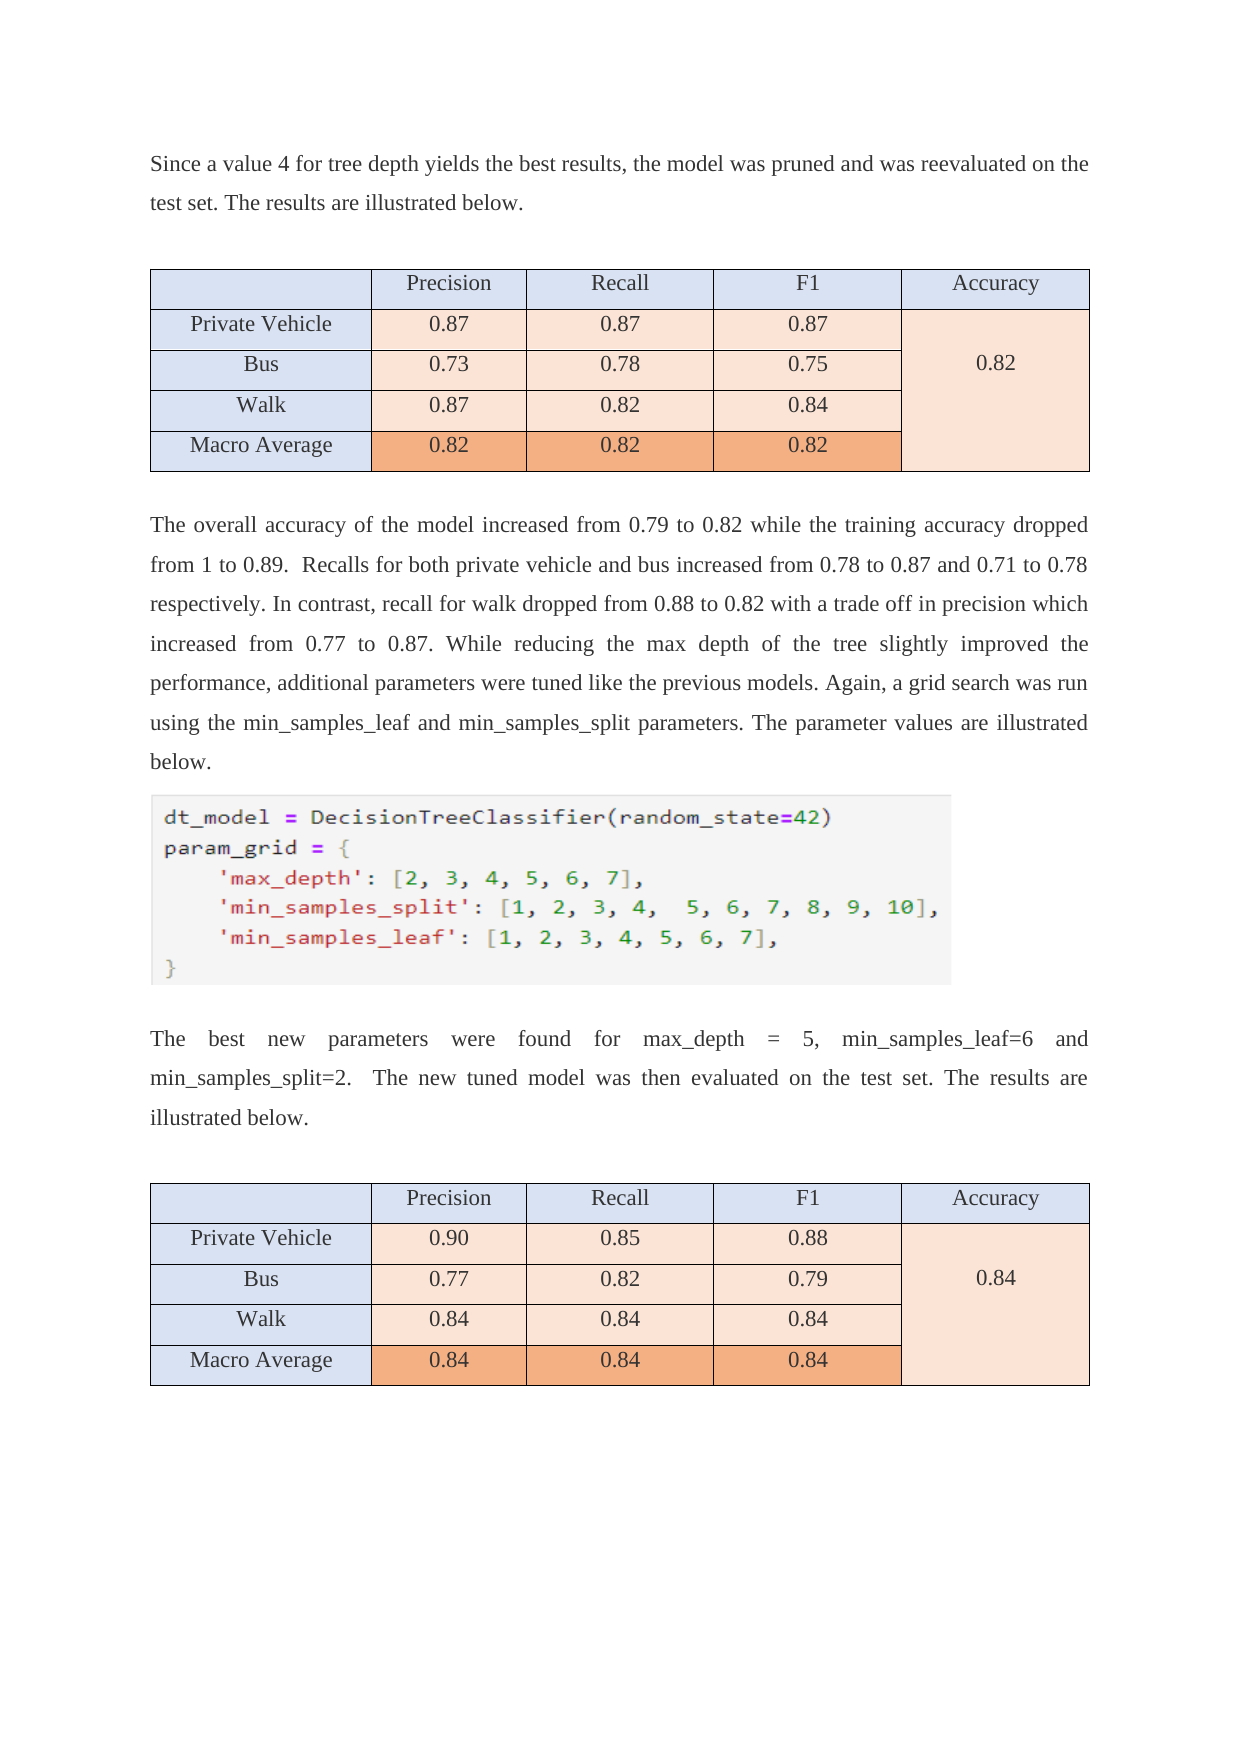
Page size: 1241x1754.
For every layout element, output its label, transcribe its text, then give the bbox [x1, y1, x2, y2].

table_cell 0.87 [372, 310, 526, 349]
table_cell 0.82 [714, 432, 901, 471]
picture [150, 787, 952, 985]
table_header Recall [527, 270, 713, 309]
table_cell 0.90 [372, 1224, 526, 1264]
text Since a value 4 for tree depth yields the best results, the model was pruned and was reevaluated on the test set. The results are illustrated below. [150, 150, 1090, 216]
table_cell Private Vehicle [151, 310, 371, 349]
table_header Precision [372, 1184, 526, 1223]
table_cell 0.84 [714, 391, 901, 431]
table_cell 0.82 [902, 310, 1089, 471]
table_cell 0.87 [372, 391, 526, 431]
table_cell Bus [151, 351, 371, 390]
table_cell 0.78 [527, 351, 713, 390]
table_cell Private Vehicle [151, 1224, 371, 1264]
table_cell 0.84 [714, 1305, 901, 1345]
table_cell 0.84 [372, 1305, 526, 1345]
table_cell 0.84 [527, 1346, 713, 1385]
table_cell 0.87 [527, 310, 713, 349]
table_header Precision [372, 270, 526, 309]
table_cell Macro Average [151, 432, 371, 471]
table_cell 0.88 [714, 1224, 901, 1264]
table_header [151, 1184, 371, 1223]
table_cell 0.82 [527, 391, 713, 431]
table_cell 0.79 [714, 1265, 901, 1304]
table_cell 0.84 [527, 1305, 713, 1345]
table_cell Walk [151, 1305, 371, 1345]
table_header Accuracy [902, 1184, 1089, 1223]
table_cell 0.77 [372, 1265, 526, 1304]
text The best new parameters were found for max_depth = 5, min_samples_leaf=6 and min_samples_split=2. The new tuned model was then evaluated on the test set. The results are illustrated below. [150, 1025, 1090, 1130]
table_header F1 [714, 270, 901, 309]
text The overall accuracy of the model increased from 0.79 to 0.82 while the training accuracy dropped from 1 to 0.89. Recalls for both private vehicle and bus increased from 0.78 to 0.87 and 0.71 to 0.78 respectively. In contrast, recall for walk dropped from 0.88 to 0.82 with a trade off in precision which increased from 0.77 to 0.87. While reducing the max depth of the tree slightly improved the performance, additional parameters were tuned like the previous models. Again, a grid search was run using the min_samples_leaf and min_samples_split parameters. The parameter values are illustrated below. [150, 512, 1090, 775]
table_header [151, 270, 371, 309]
table_cell 0.87 [714, 310, 901, 349]
table_cell 0.73 [372, 351, 526, 390]
table_header Accuracy [902, 270, 1089, 309]
table_cell Macro Average [151, 1346, 371, 1385]
table_cell 0.84 [372, 1346, 526, 1385]
table_cell 0.84 [902, 1224, 1089, 1385]
table_header Recall [527, 1184, 713, 1223]
table_cell 0.82 [372, 432, 526, 471]
table_cell Walk [151, 391, 371, 431]
table_cell 0.75 [714, 351, 901, 390]
table_cell Bus [151, 1265, 371, 1304]
table_header F1 [714, 1184, 901, 1223]
table_cell 0.82 [527, 1265, 713, 1304]
table_cell 0.82 [527, 432, 713, 471]
table_cell 0.85 [527, 1224, 713, 1264]
table_cell 0.84 [714, 1346, 901, 1385]
